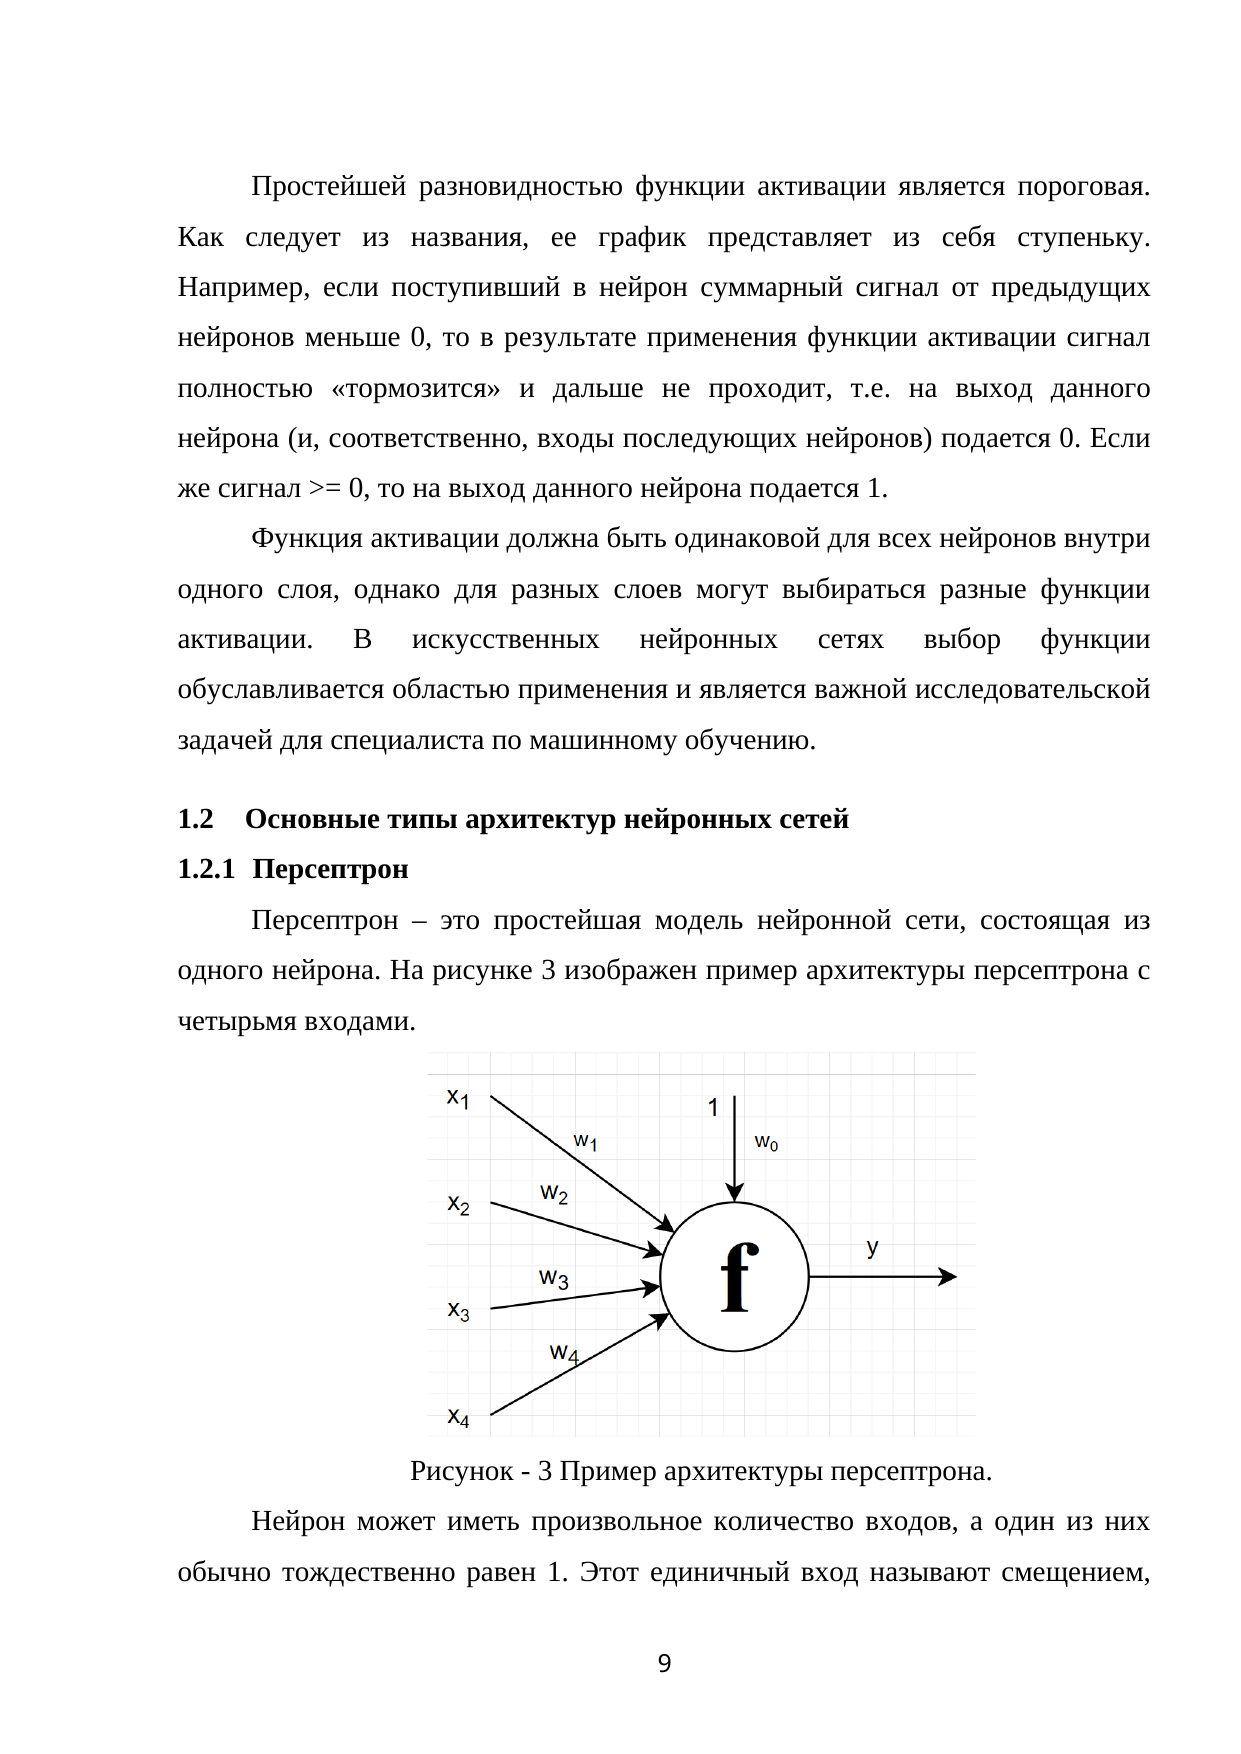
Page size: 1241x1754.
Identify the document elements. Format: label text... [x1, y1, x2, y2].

text Функция активации должна быть одинаковой для всех нейронов внутри одного слоя, однако для разных слоев могут выбираться разные функции активации. В искусственных нейронных сетях выбор функции обуславливается областью применения и является важной исследовательской задачей для специалиста по машинному обучению. [177, 521, 1152, 755]
text Простейшей разновидностью функции активации является пороговая. Как следует из названия, ее график представляет из себя ступеньку. Например, если поступивший в нейрон суммарный сигнал от предыдущих нейронов меньше 0, то в результате применения функции активации сигнал полностью «тормозится» и дальше не проходит, т.е. на выход данного нейрона (и, соответственно, входы последующих нейронов) подается 0. Если же сигнал >= 0, то на выход данного нейрона подается 1. [177, 168, 1152, 504]
text Персептрон – это простейшая модель нейронной сети, состоящая из одного нейрона. На рисунке 3 изображен пример архитектуры персептрона с четырьмя входами. [177, 902, 1152, 1036]
subtitle Основные типы архитектур нейронных сетей [177, 801, 1152, 835]
picture [427, 1052, 976, 1437]
subtitle Персептрон [177, 852, 1152, 885]
text Рисунок - 3 Пример архитектуры персептрона. [177, 1453, 1152, 1487]
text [177, 1503, 1152, 1587]
